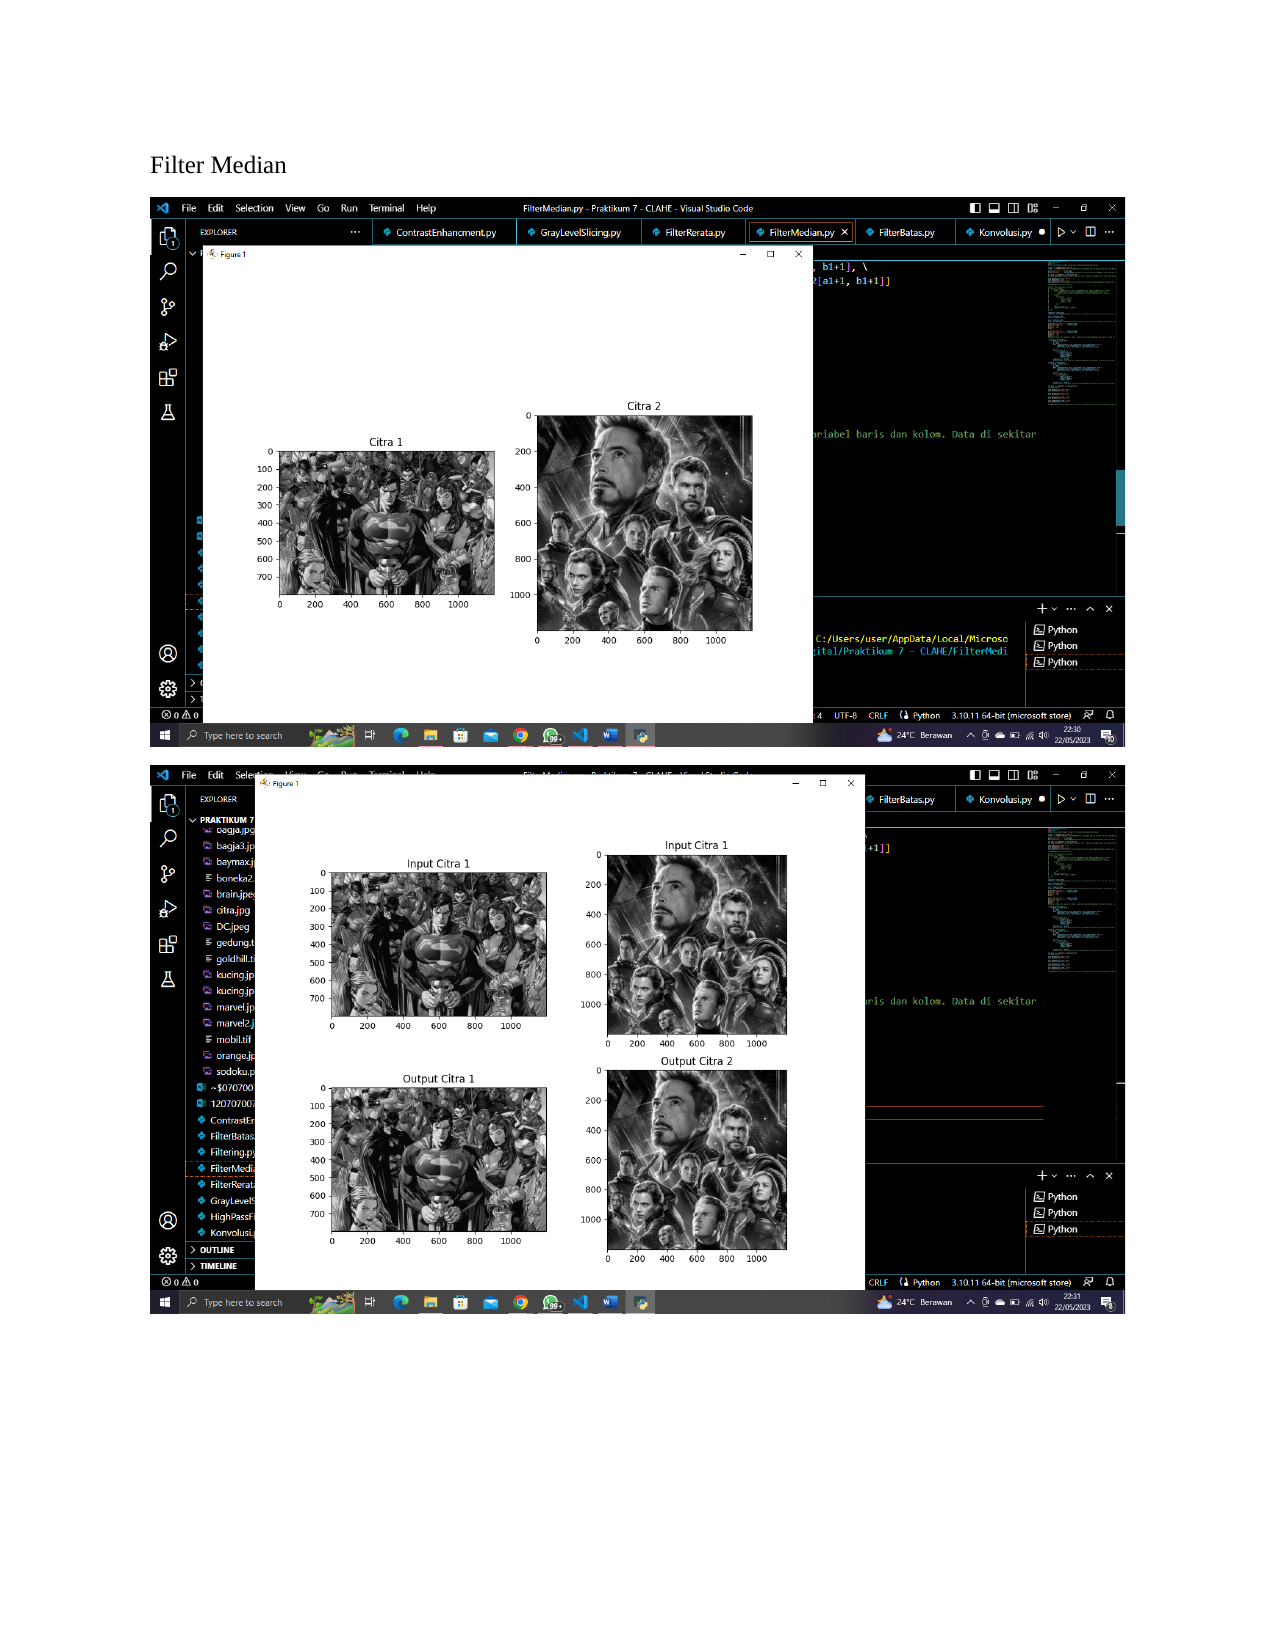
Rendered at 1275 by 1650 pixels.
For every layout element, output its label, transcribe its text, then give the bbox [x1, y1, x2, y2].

picture [150, 197, 1125, 747]
picture [150, 765, 1125, 1314]
text Filter Median [150, 150, 1125, 179]
